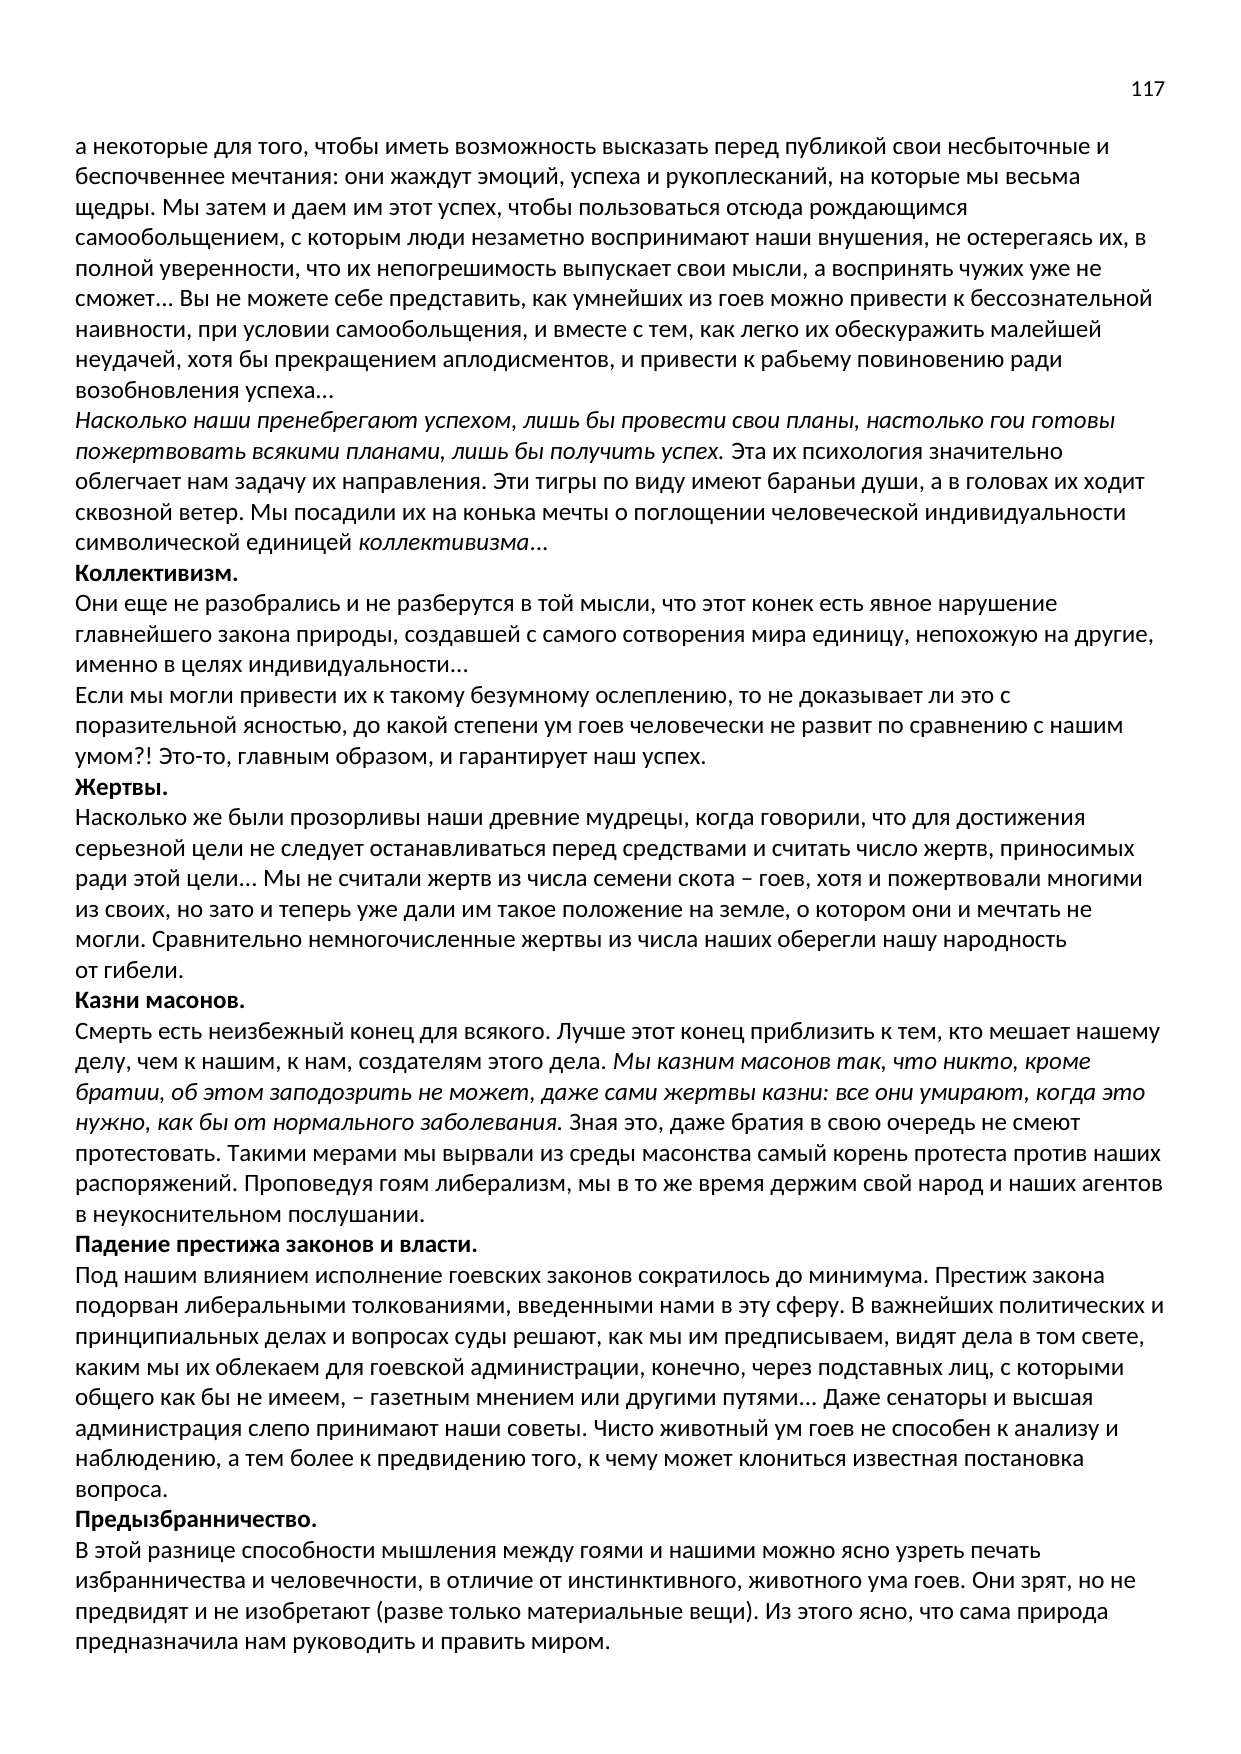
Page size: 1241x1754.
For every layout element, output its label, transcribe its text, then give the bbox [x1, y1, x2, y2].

text Если мы могли привести их к такому безумному ослеплению, то не доказывает ли это с поразительной ясностью, до какой степени ум гоев человечески не развит по сравнению с нашим умом?! Это-то, главным образом, и гарантирует наш успех. [75, 679, 1165, 771]
text Они еще не разобрались и не разберутся в той мысли, что этот конек есть явное нарушение главнейшего закона природы, создавшей с самого сотворения мирa единицу, непохожую на другие, именно в целях индивидуальности... [75, 588, 1165, 679]
text В этой разнице способности мышления между гоями и нашими можно ясно узреть печать избранничества и человечности, в отличие от инстинктивного, животного ума гоев. Они зрят, но не предвидят и не изобретают (разве только материальные вещи). Из этого ясно, что сама природа предназначила нам руководить и править миром. [75, 1534, 1165, 1656]
text Насколько же были прозорливы наши древние мудрецы, когда говорили, что для достижения серьезной цели не следует останавливаться перед средствами и считать число жертв, приносимых [75, 801, 1165, 862]
text Жертвы. [75, 771, 1165, 801]
text нужно, как бы от нормального заболевания. Зная это, даже братия в свою очередь не смеют протестовать. Такими мерами мы вырвали из среды масонства самый корень протеста против наших распоряжений. Проповедуя гоям либерализм, мы в то же время держим свой народ и наших агентов в неукоснительном послушании. [75, 1106, 1165, 1228]
text символической единицей коллективизма... [75, 527, 1165, 557]
text Предызбранничество. [75, 1503, 1165, 1534]
text а некоторые для того, чтобы иметь возможность высказать перед публикой свои несбыточные и беспочвеннее мечтания: они жаждут эмоций, успеха и рукоплесканий, на которые мы весьма щедры. Мы затем и даем им этот успех, чтобы пользоваться отсюда рождающимся самообольщением, с которым люди незаметно воспринимают наши внушения, не остерегаясь их, в полной уверенности, что их непогрешимость выпускает свои мысли, а воспринять чужих уже не сможет... Вы не можете себе представить, как умнейших из гоев можно привести к бессознательной наивности, при условии самообольщения, и вместе с тем, как легко их обескуражить малейшей неудачей, хотя бы прекращением аплодисментов, и привести к рабьему повиновению ради возобновления успеха... [75, 130, 1165, 404]
text от гибели. [75, 954, 1165, 984]
text ради этой цели... Мы не считали жертв из числа семени скота – гоев, хотя и пожертвовали многими из своих, но зато и теперь уже дали им такое положение на земле, о котором они и мечтать не могли. Сравнительно немногочисленные жертвы из числа наших оберегли нашу народность [75, 862, 1165, 954]
text Смерть есть неизбежный конец для всякого. Лучше этот конец приблизить к тем, кто мешает нашему делу, чем к нашим, к нам, создателям этого дела. Мы казним масонов так, что никто, кроме братии, об этом заподозрить не может, даже сами жертвы казни: все они умирают, когда это [75, 1015, 1165, 1106]
text Насколько наши пренебрегают успехом, лишь бы провести свои планы, настолько гои готовы пожертвовать всякими планами, лишь бы получить успех. Эта их психология значительно облегчает нам задачу их направления. Эти тигры по виду имеют бараньи души, а в головах их ходит сквозной ветер. Мы посадили их на конька мечты о поглощении человеческой индивидуальности [75, 404, 1165, 527]
text Под нашим влиянием исполнение гоевских законов сократилось до минимума. Престиж закона подорван либеральными толкованиями, введенными нами в эту сферу. В важнейших политических и принципиальных делах и вопросах суды решают, как мы им предписываем, видят дела в том свете, каким мы их облекаем для гоевской администрации, конечно, через подставных лиц, с которыми общего как бы не имеем, – газетным мнением или другими путями... Даже сенаторы и высшая администрация слепо принимают наши советы. Чисто животный ум гоев не способен к анализу и наблюдению, а тем более к предвидению того, к чему может клониться известная постановка вопроса. [75, 1259, 1165, 1503]
text Падение престижа законов и власти. [75, 1228, 1165, 1259]
text Коллективизм. [75, 557, 1165, 588]
text Казни масонов. [75, 984, 1165, 1015]
